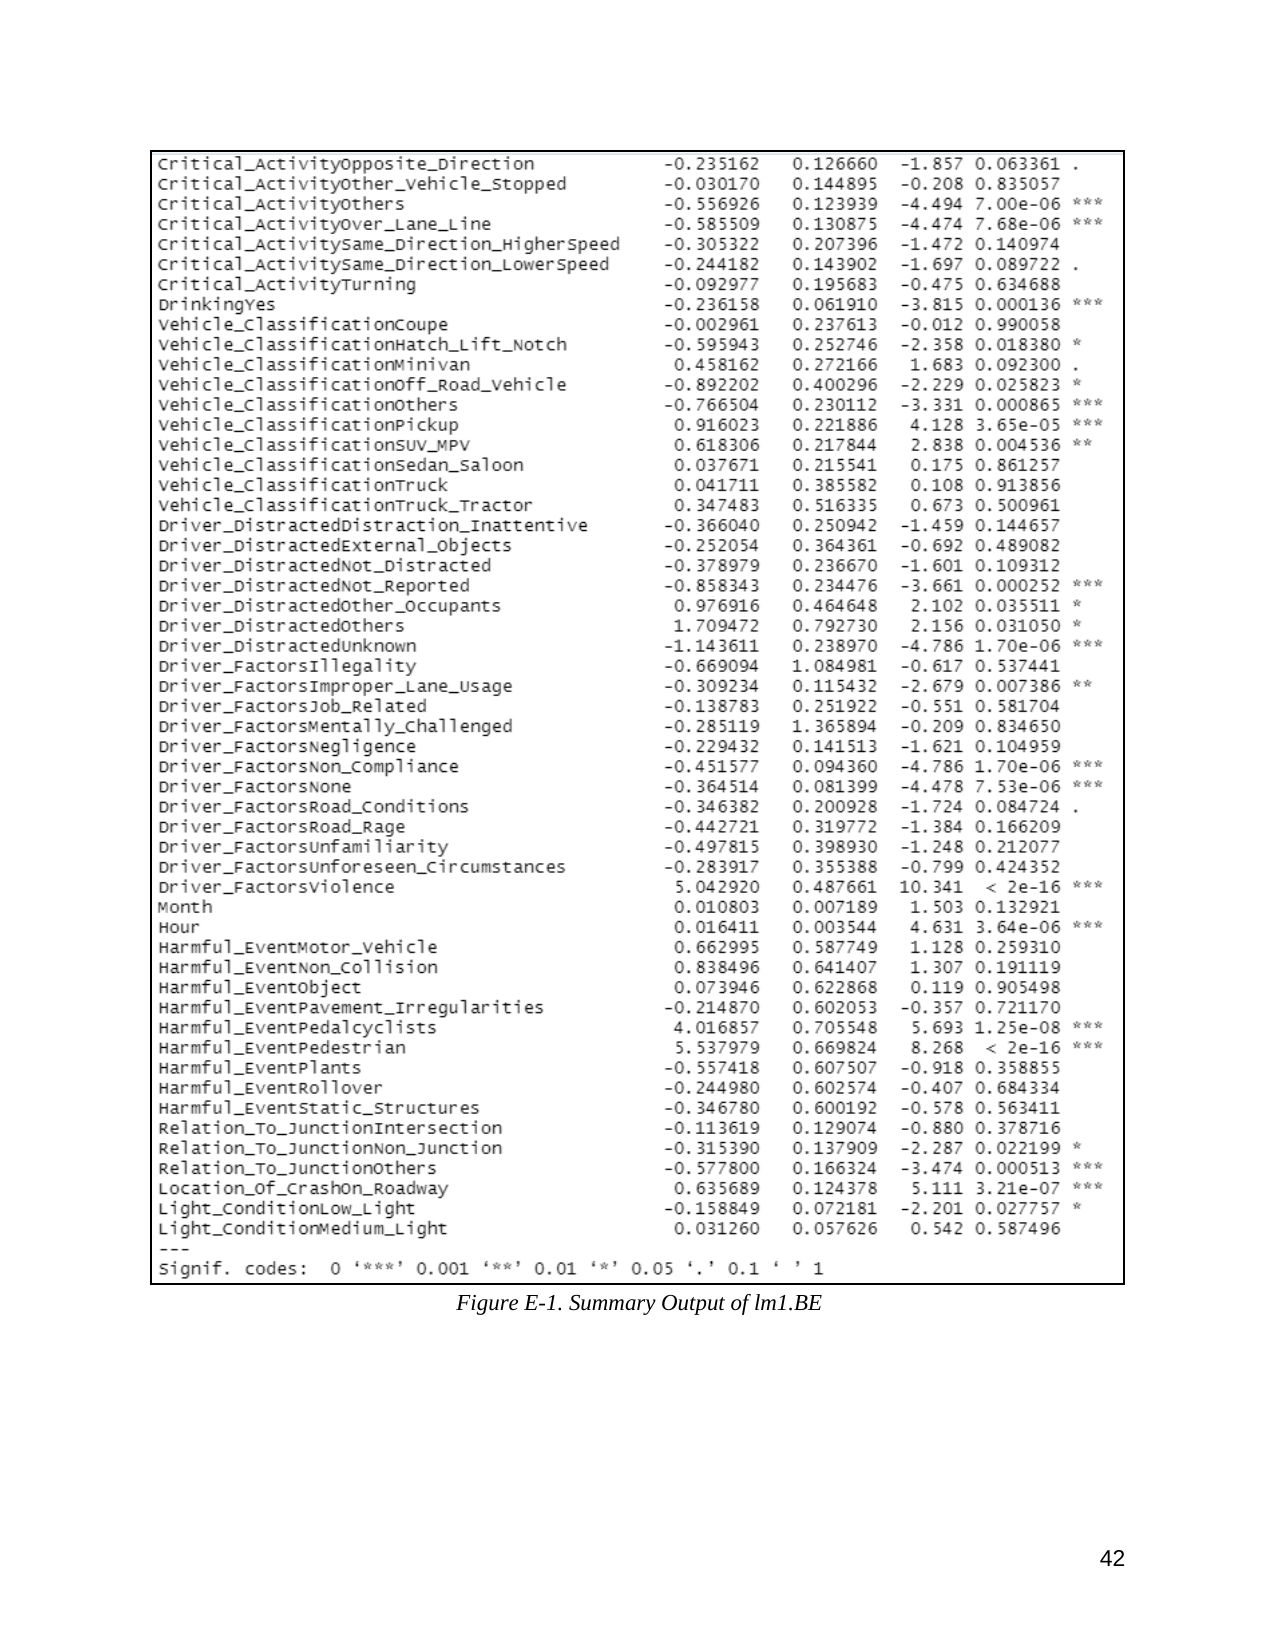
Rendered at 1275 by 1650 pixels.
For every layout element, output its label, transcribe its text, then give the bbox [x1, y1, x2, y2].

text Figure E-1. Summary Output of lm1.BE [150, 1289, 1125, 1316]
picture [152, 152, 1123, 1283]
